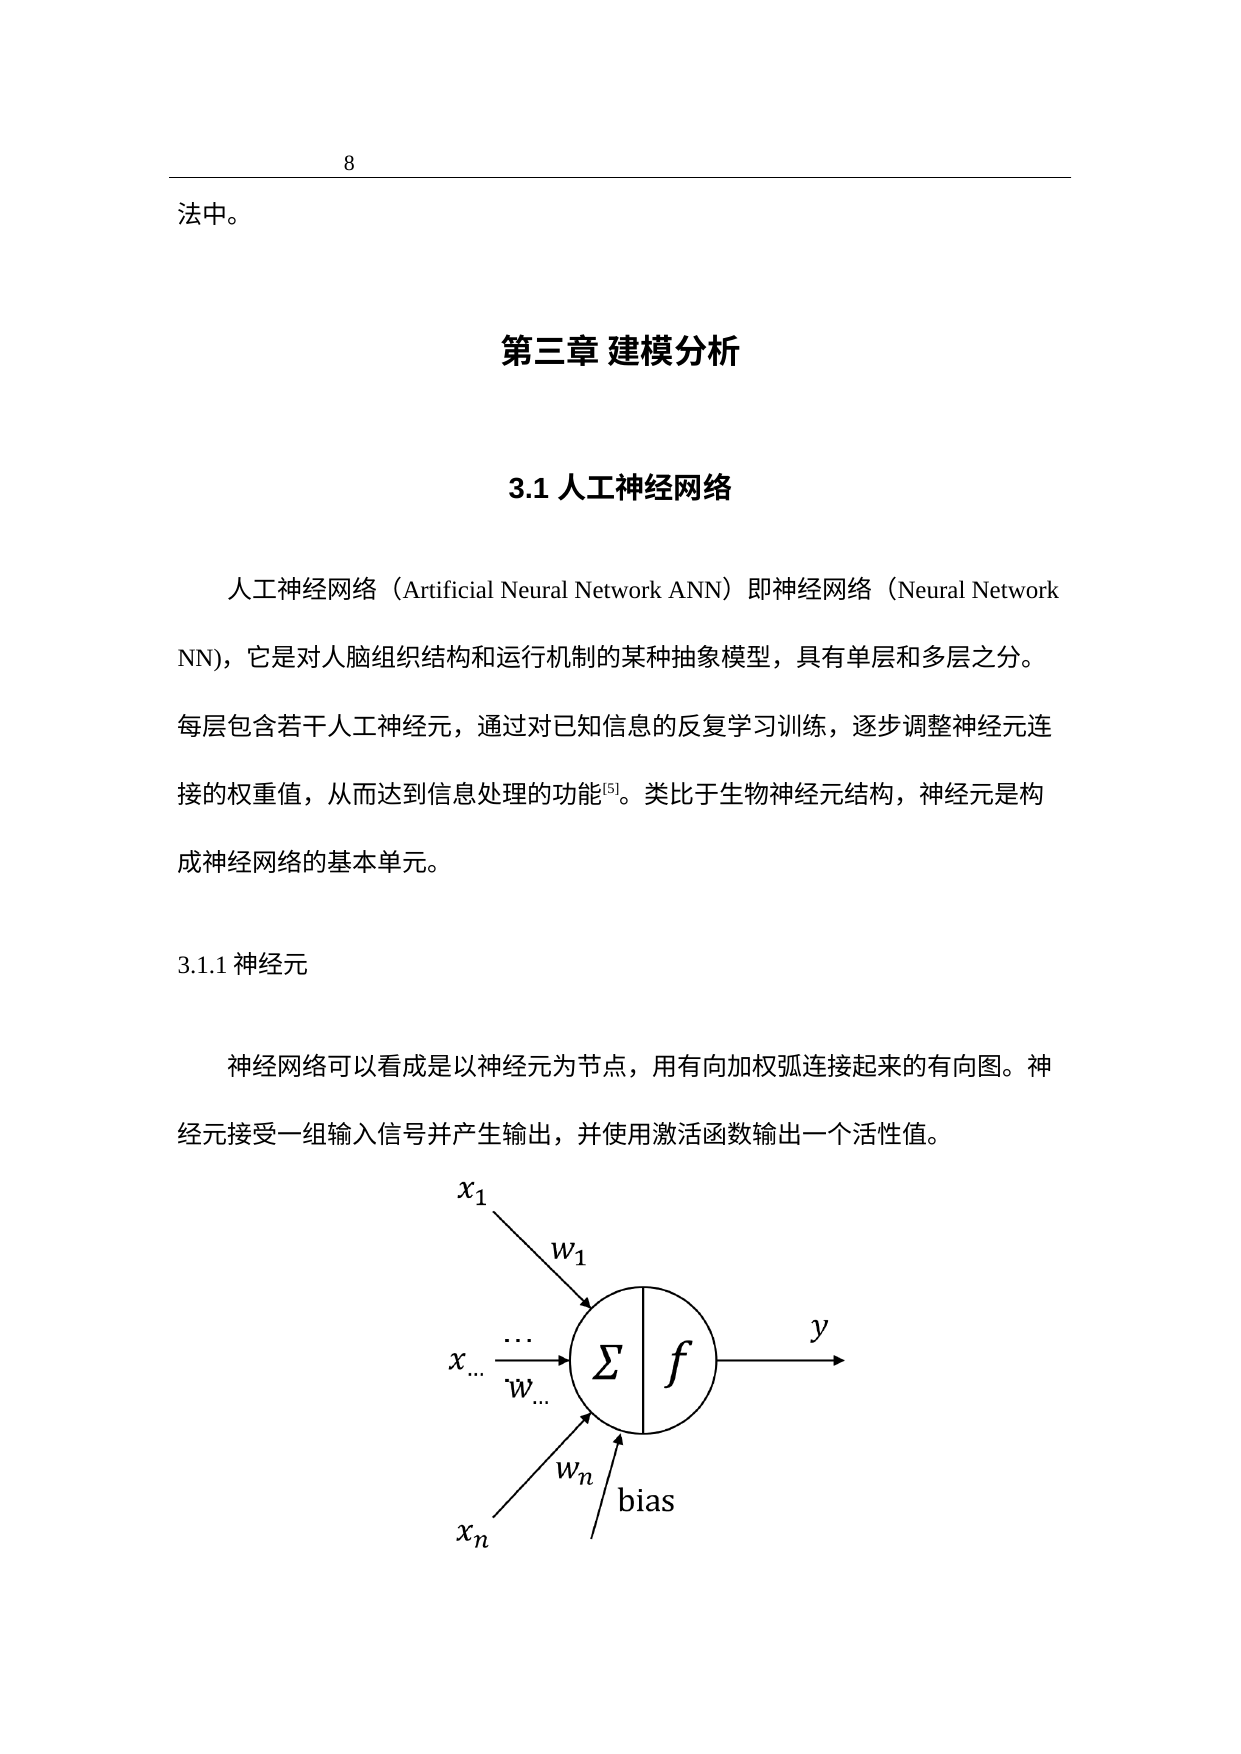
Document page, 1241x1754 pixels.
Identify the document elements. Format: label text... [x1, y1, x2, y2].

subtitle 3.1 人工神经网络 [177, 452, 1063, 520]
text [177, 179, 1063, 247]
text 人工神经网络（Artificial Neural Network ANN）即神经网络（Neural Network NN)，它是对人脑组织结构和运行机制的某种抽象模型，具有单层和多层之分。每层包含若干人工神经元，通过对已知信息的反复学习训练，逐步调整神经元连接的权重值，从而达到信息处理的功能[5]。类比于生物神经元结构，神经元是构成神经网络的基本单元。 [177, 554, 1063, 894]
subtitle 第三章 建模分析 [177, 315, 1063, 383]
subtitle 3.1.1 神经元 [177, 928, 1063, 997]
text 神经网络可以看成是以神经元为节点，用有向加权弧连接起来的有向图。神经元接受一组输入信号并产生输出，并使用激活函数输出一个活性值。 [177, 1031, 1063, 1167]
picture [422, 1166, 868, 1555]
